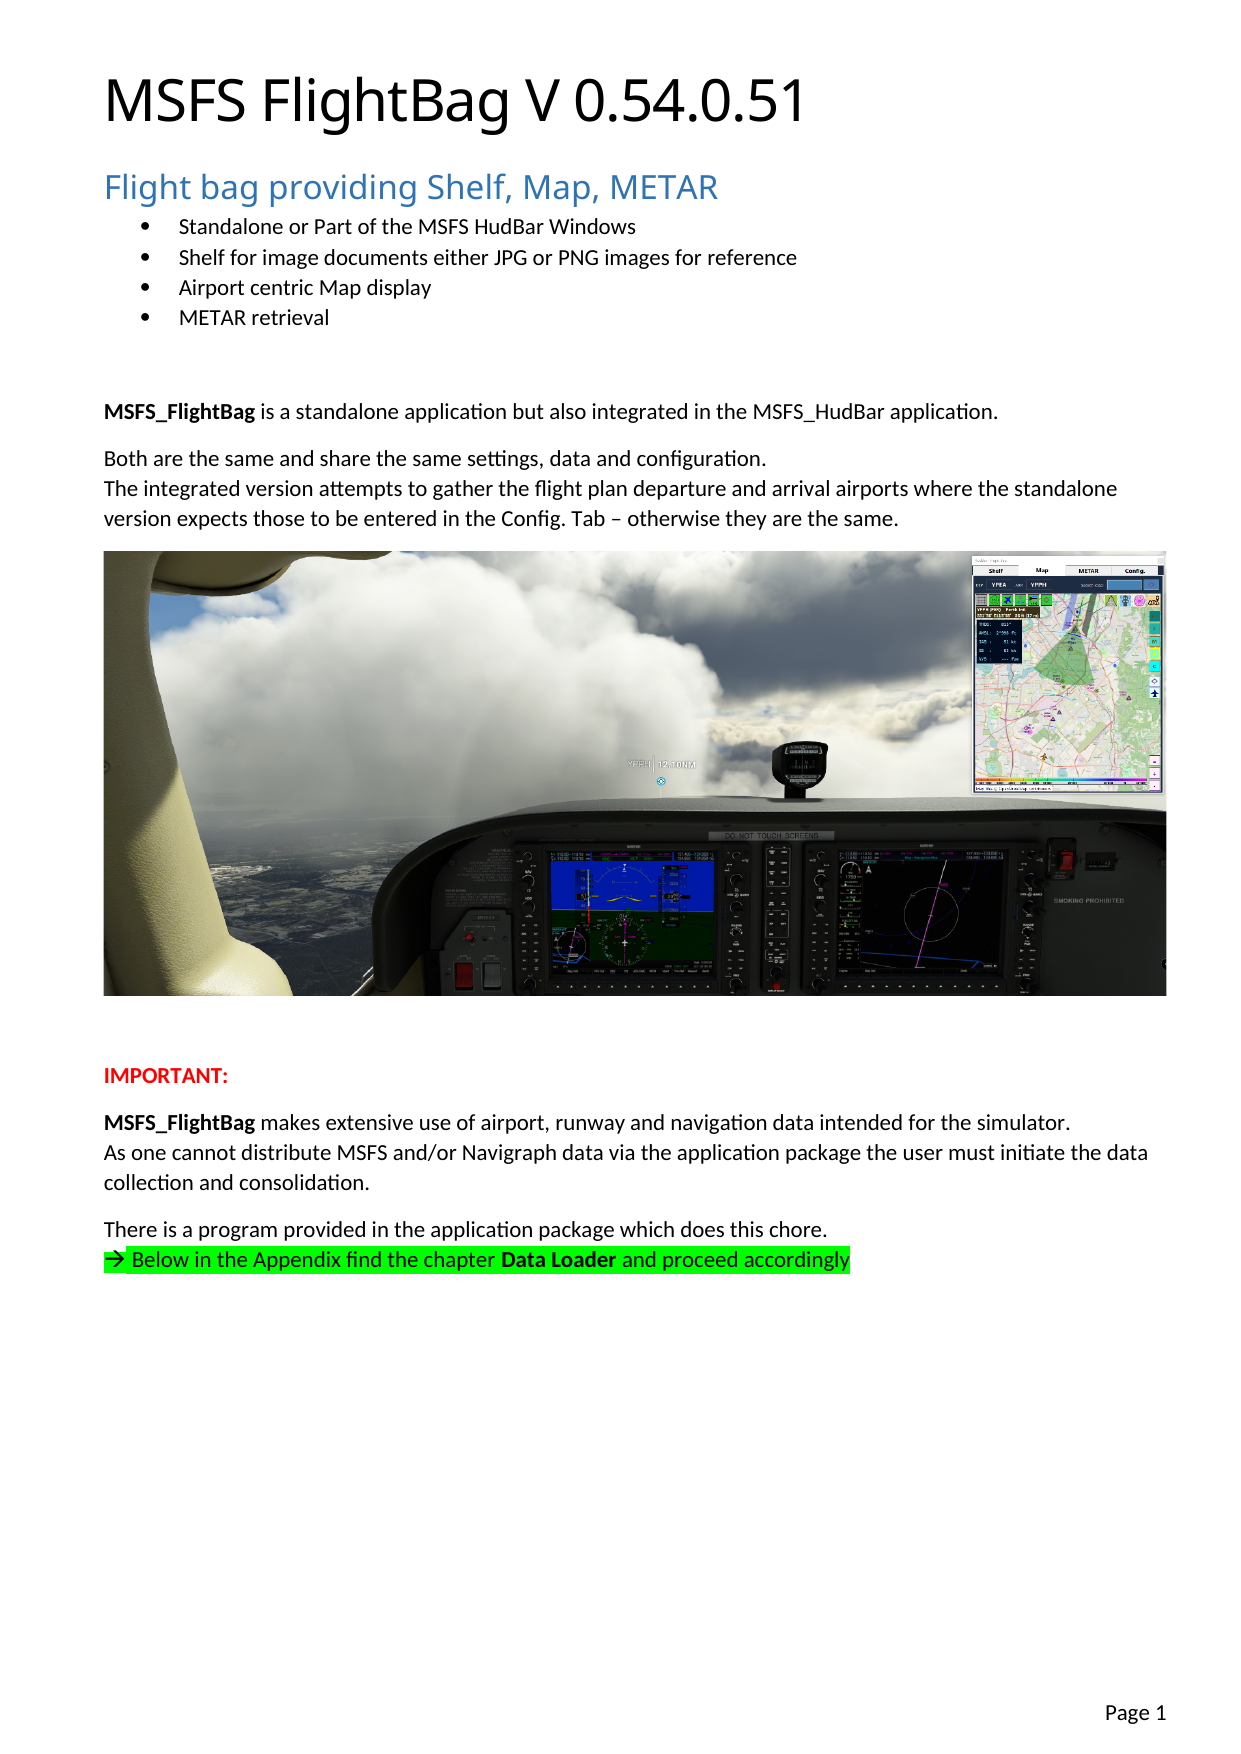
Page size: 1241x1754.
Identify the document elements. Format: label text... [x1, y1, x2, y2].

title MSFS FlightBag V 0.54.0.51 [103, 59, 1167, 138]
text Both are the same and share the same settings, data and configuration. The integrated version attempts to gather the flight plan departure and arrival airports where the standalone version expects those to be entered in the Config. Tab – otherwise they are the same. [103, 444, 1167, 532]
subtitle Flight bag providing Shelf, Map, METAR [103, 163, 1167, 209]
list Standalone or Part of the MSFS HudBar Windows [141, 212, 1167, 241]
list METAR retrieval [141, 303, 1167, 331]
picture [103, 551, 1167, 996]
text IMPORTANT: [103, 1061, 1167, 1089]
text MSFS_FlightBag makes extensive use of airport, runway and navigation data intended for the simulator. As one cannot distribute MSFS and/or Navigraph data via the application package the user must initiate the data collection and consolidation. [103, 1108, 1167, 1197]
text MSFS_FlightBag is a standalone application but also integrated in the MSFS_HudBar application. [103, 397, 1167, 425]
list Airport centric Map display [141, 273, 1167, 301]
text There is a program provided in the application package which does this chore. Below in the Appendix find the chapter Data Loader and proceed accordingly [103, 1215, 1167, 1274]
list Shelf for image documents either JPG or PNG images for reference [141, 243, 1167, 271]
